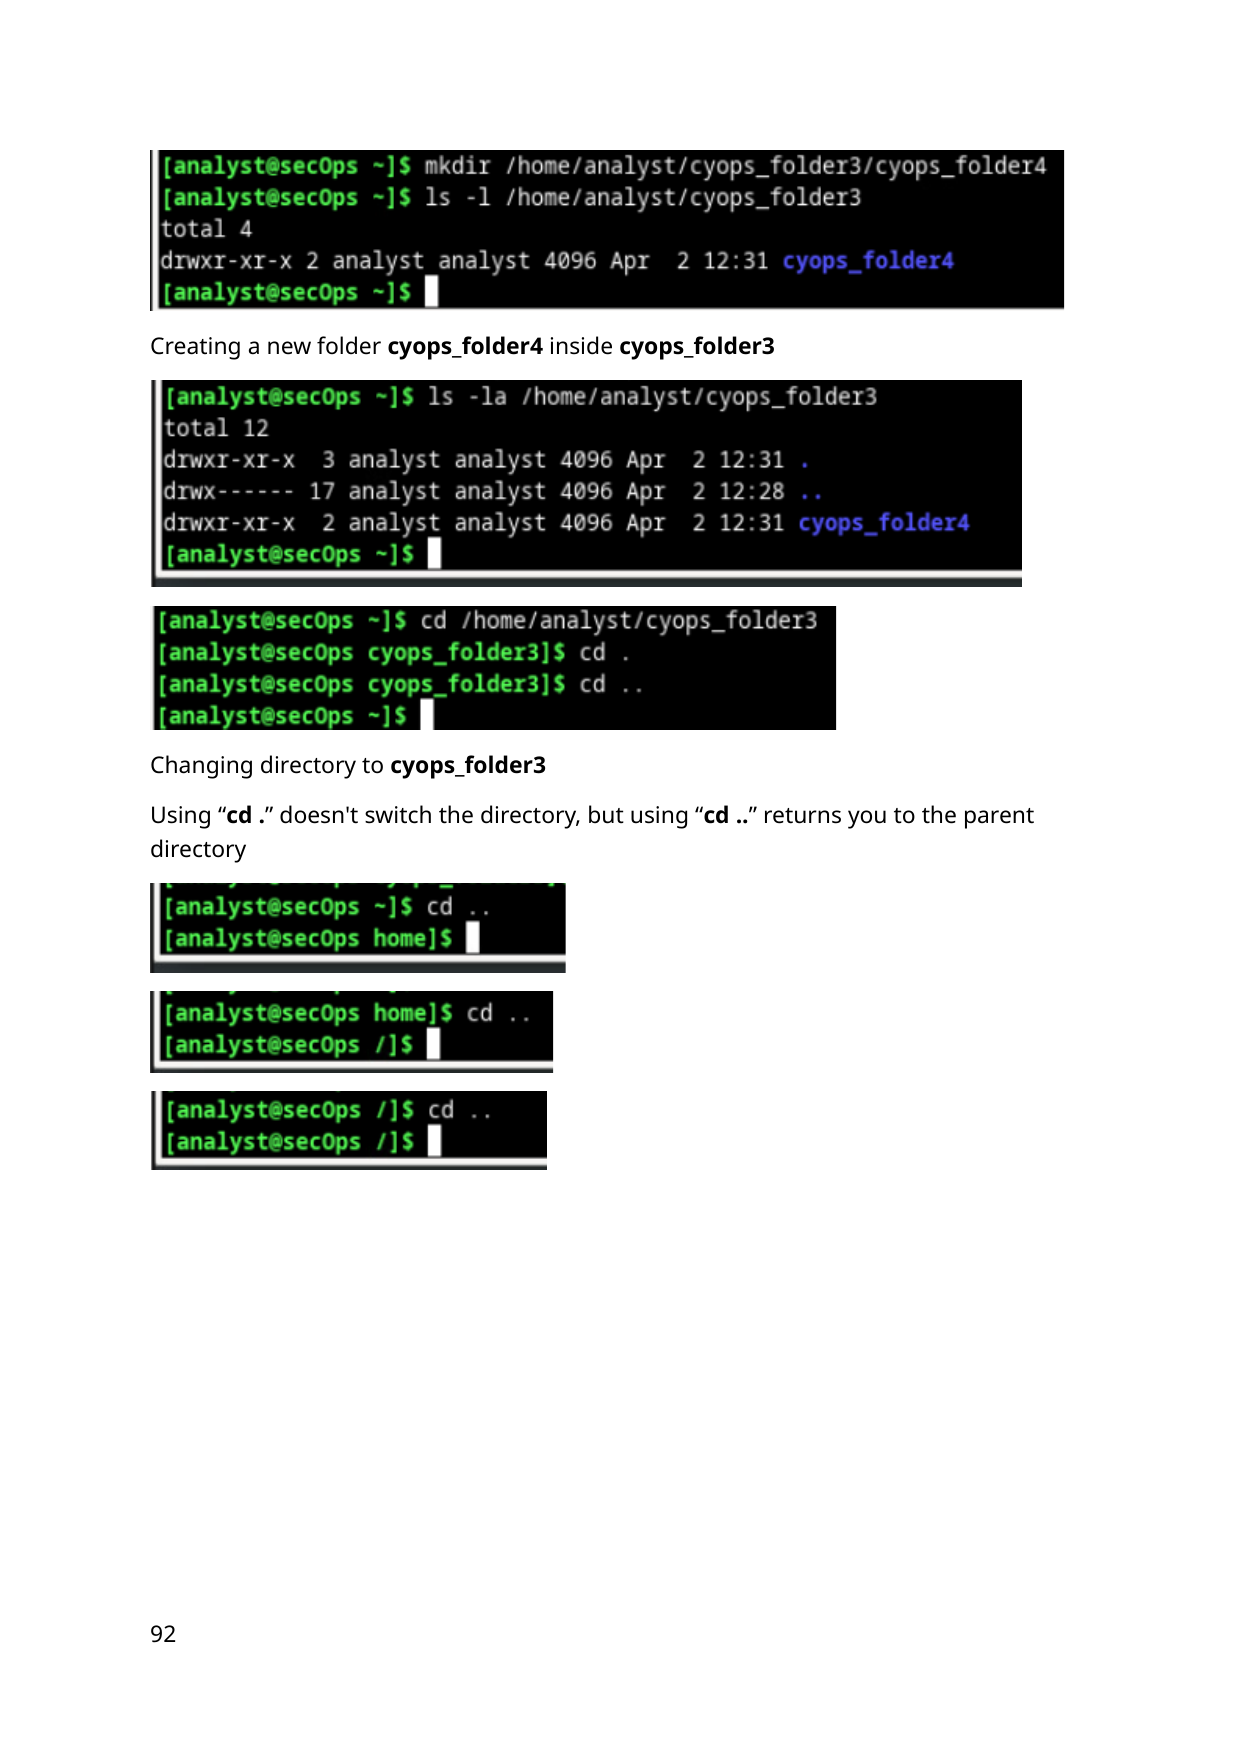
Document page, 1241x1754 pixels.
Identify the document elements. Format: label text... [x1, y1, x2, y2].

text Creating a new folder cyops_folder4 inside cyops_folder3 [150, 330, 1090, 361]
picture [150, 150, 1065, 311]
text Using “cd .” doesn't switch the directory, but using “cd ..” returns you to the parent directory [150, 799, 1090, 864]
picture [150, 883, 566, 973]
picture [150, 380, 1022, 587]
picture [150, 991, 554, 1073]
picture [150, 606, 837, 730]
picture [150, 1091, 547, 1170]
text Changing directory to cyops_folder3 [150, 748, 1090, 780]
